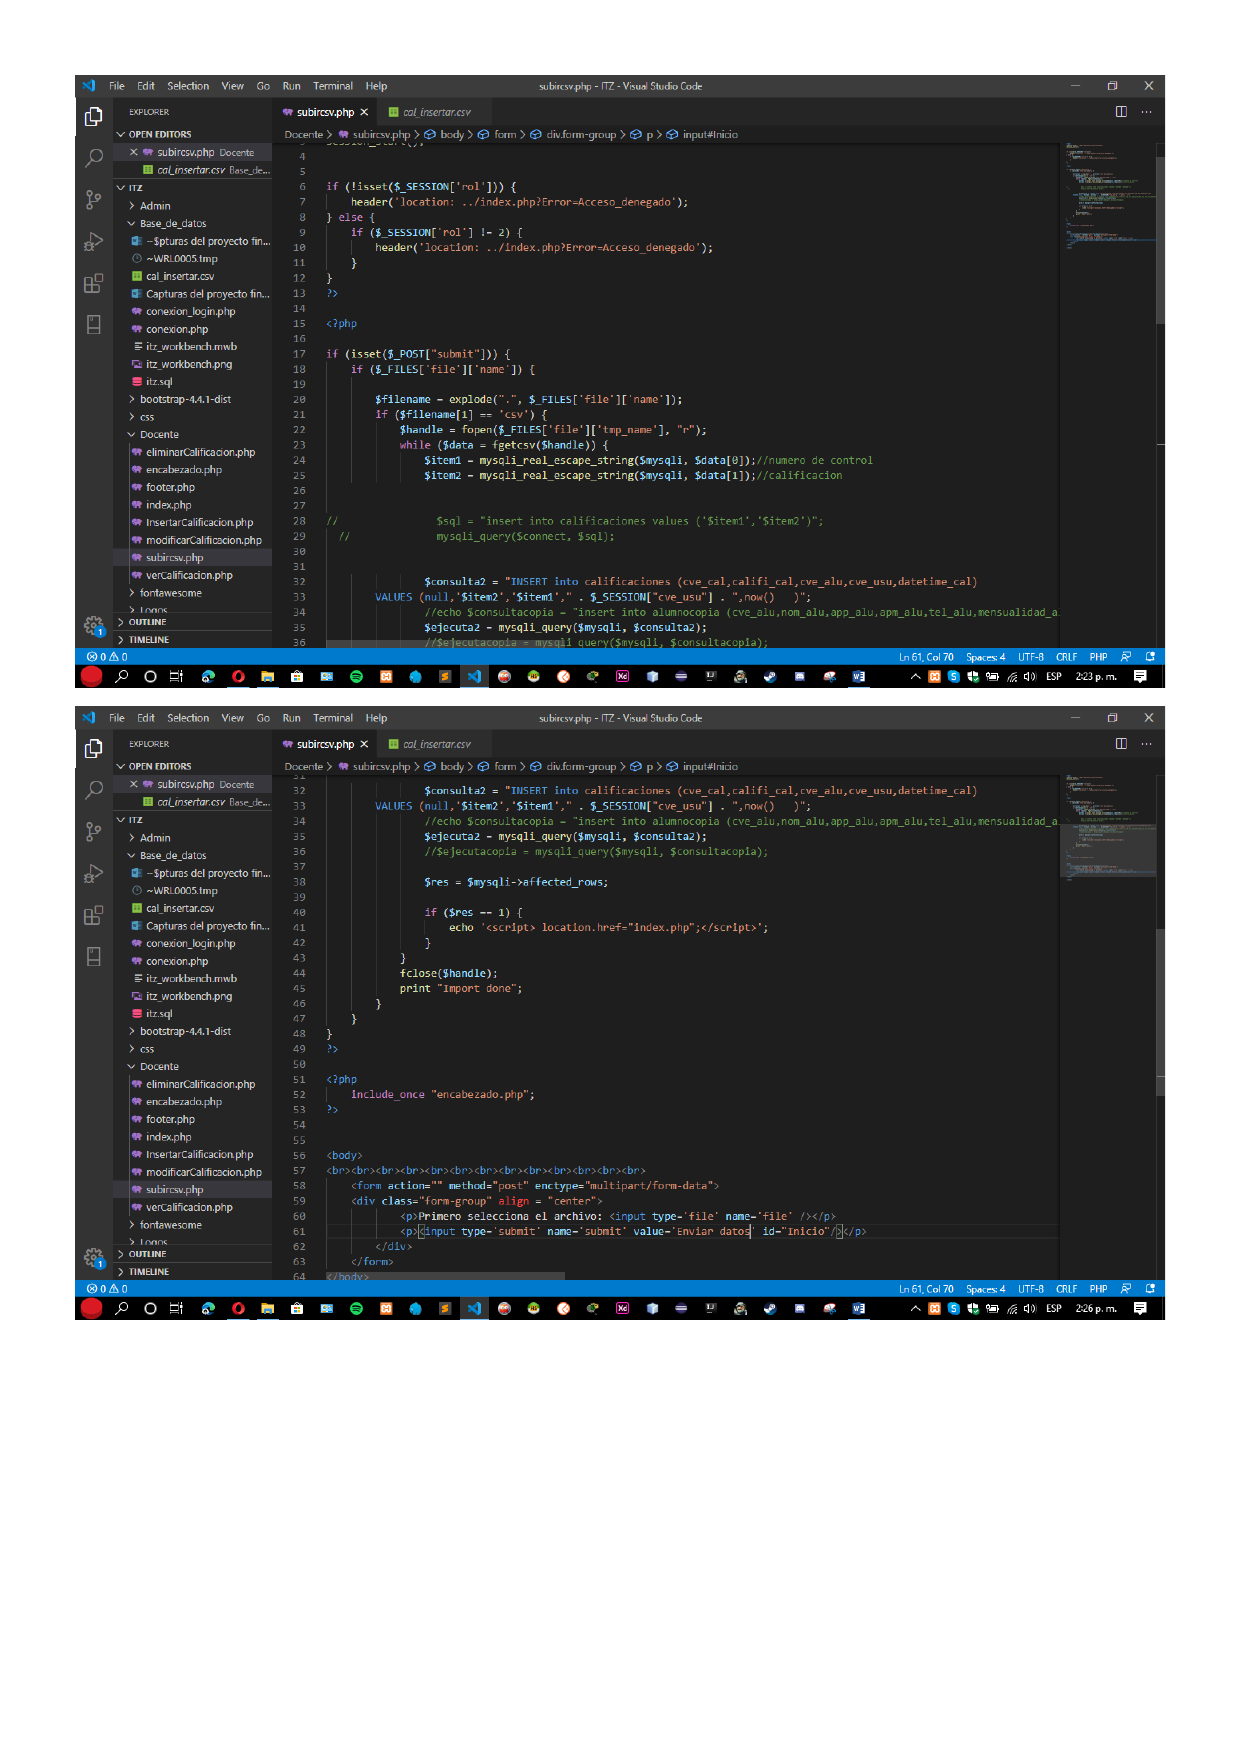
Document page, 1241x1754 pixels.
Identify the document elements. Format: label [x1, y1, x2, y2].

picture [75, 706, 1166, 1320]
picture [75, 75, 1166, 688]
